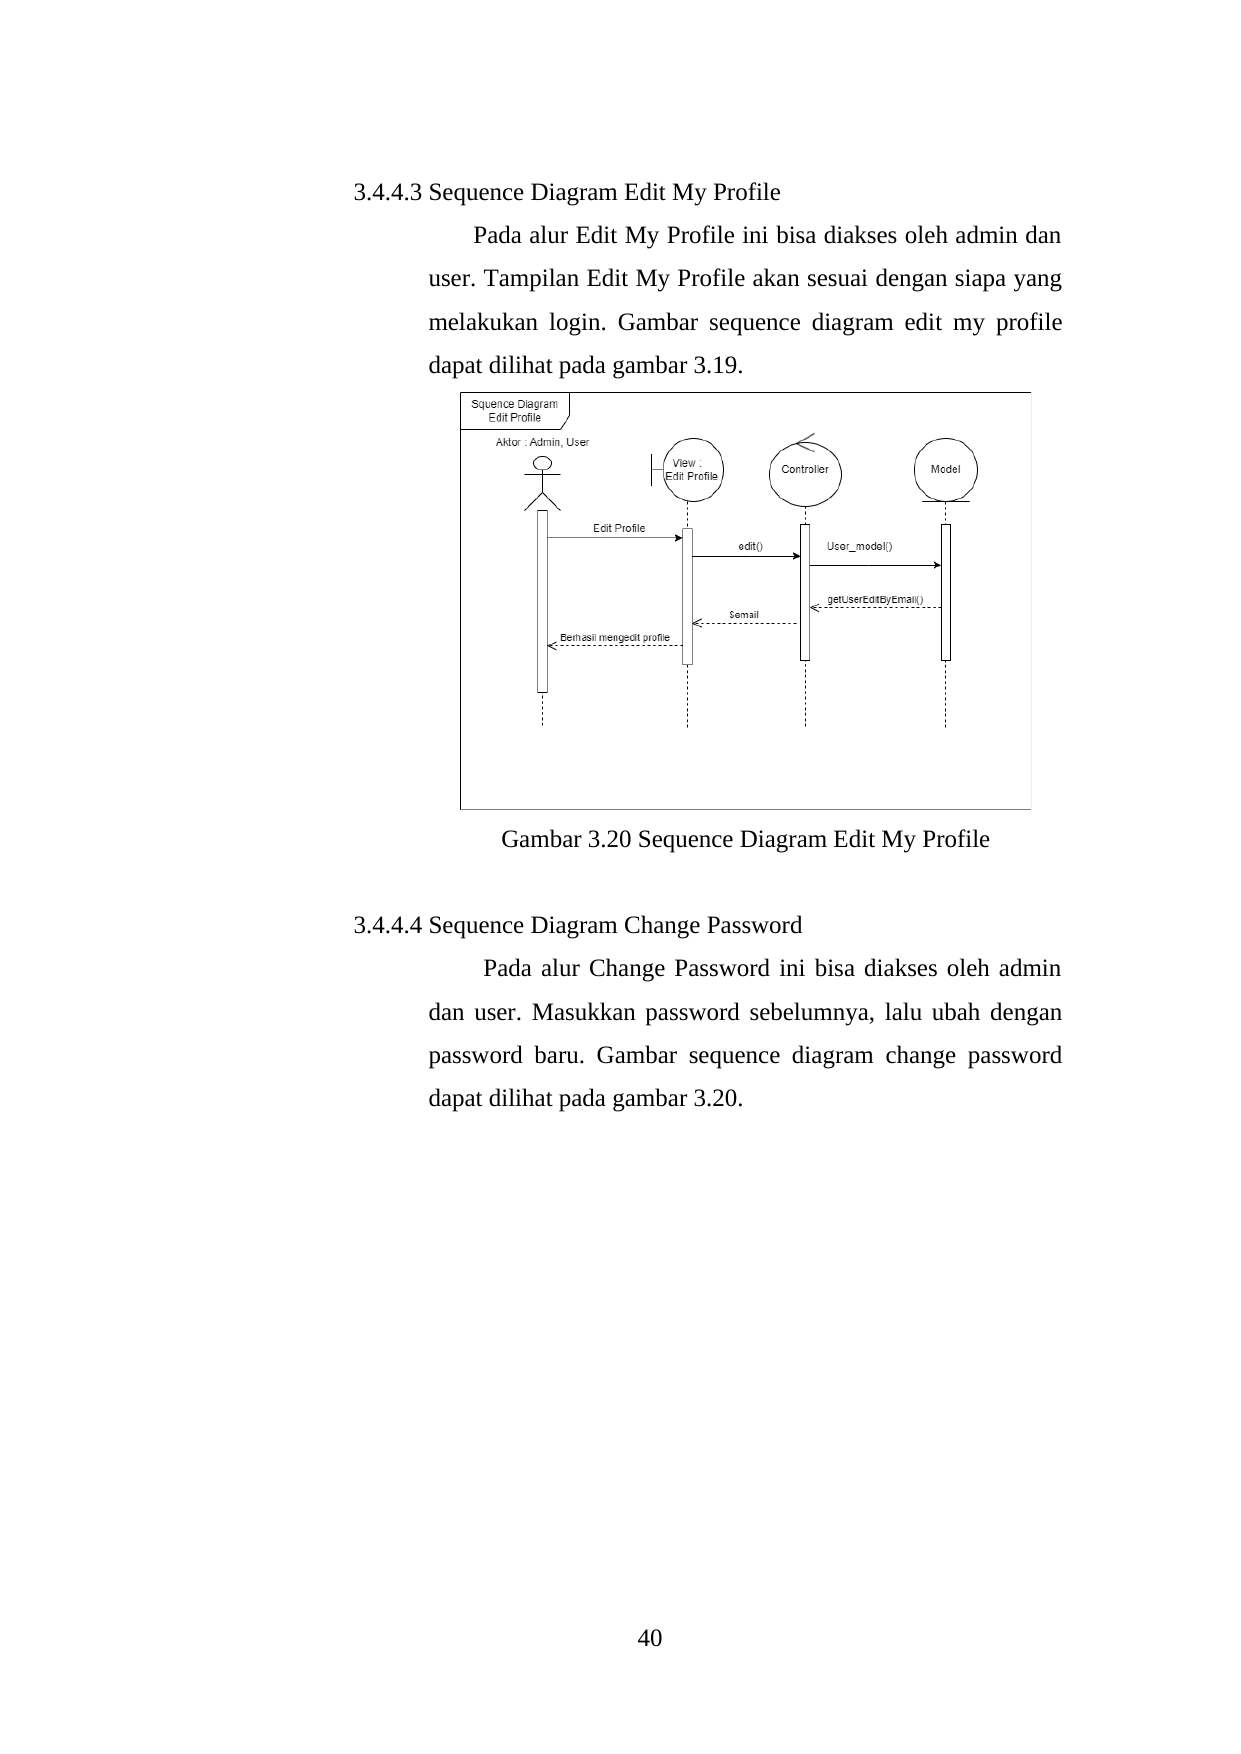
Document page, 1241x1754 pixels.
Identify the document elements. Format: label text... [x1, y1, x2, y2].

list Sequence Diagram Edit My Profile [353, 177, 1063, 206]
picture [460, 392, 1032, 810]
list Pada alur Change Password ini bisa diakses oleh admin dan user. Masukkan password sebelumnya, lalu ubah dengan password baru. Gambar sequence diagram change password dapat dilihat pada gambar 3.20. [428, 953, 1063, 1112]
list Sequence Diagram Change Password [353, 910, 1063, 939]
list Pada alur Edit My Profile ini bisa diakses oleh admin dan user. Tampilan Edit My Profile akan sesuai dengan siapa yang melakukan login. Gambar sequence diagram edit my profile dapat dilihat pada gambar 3.19. [428, 220, 1063, 378]
